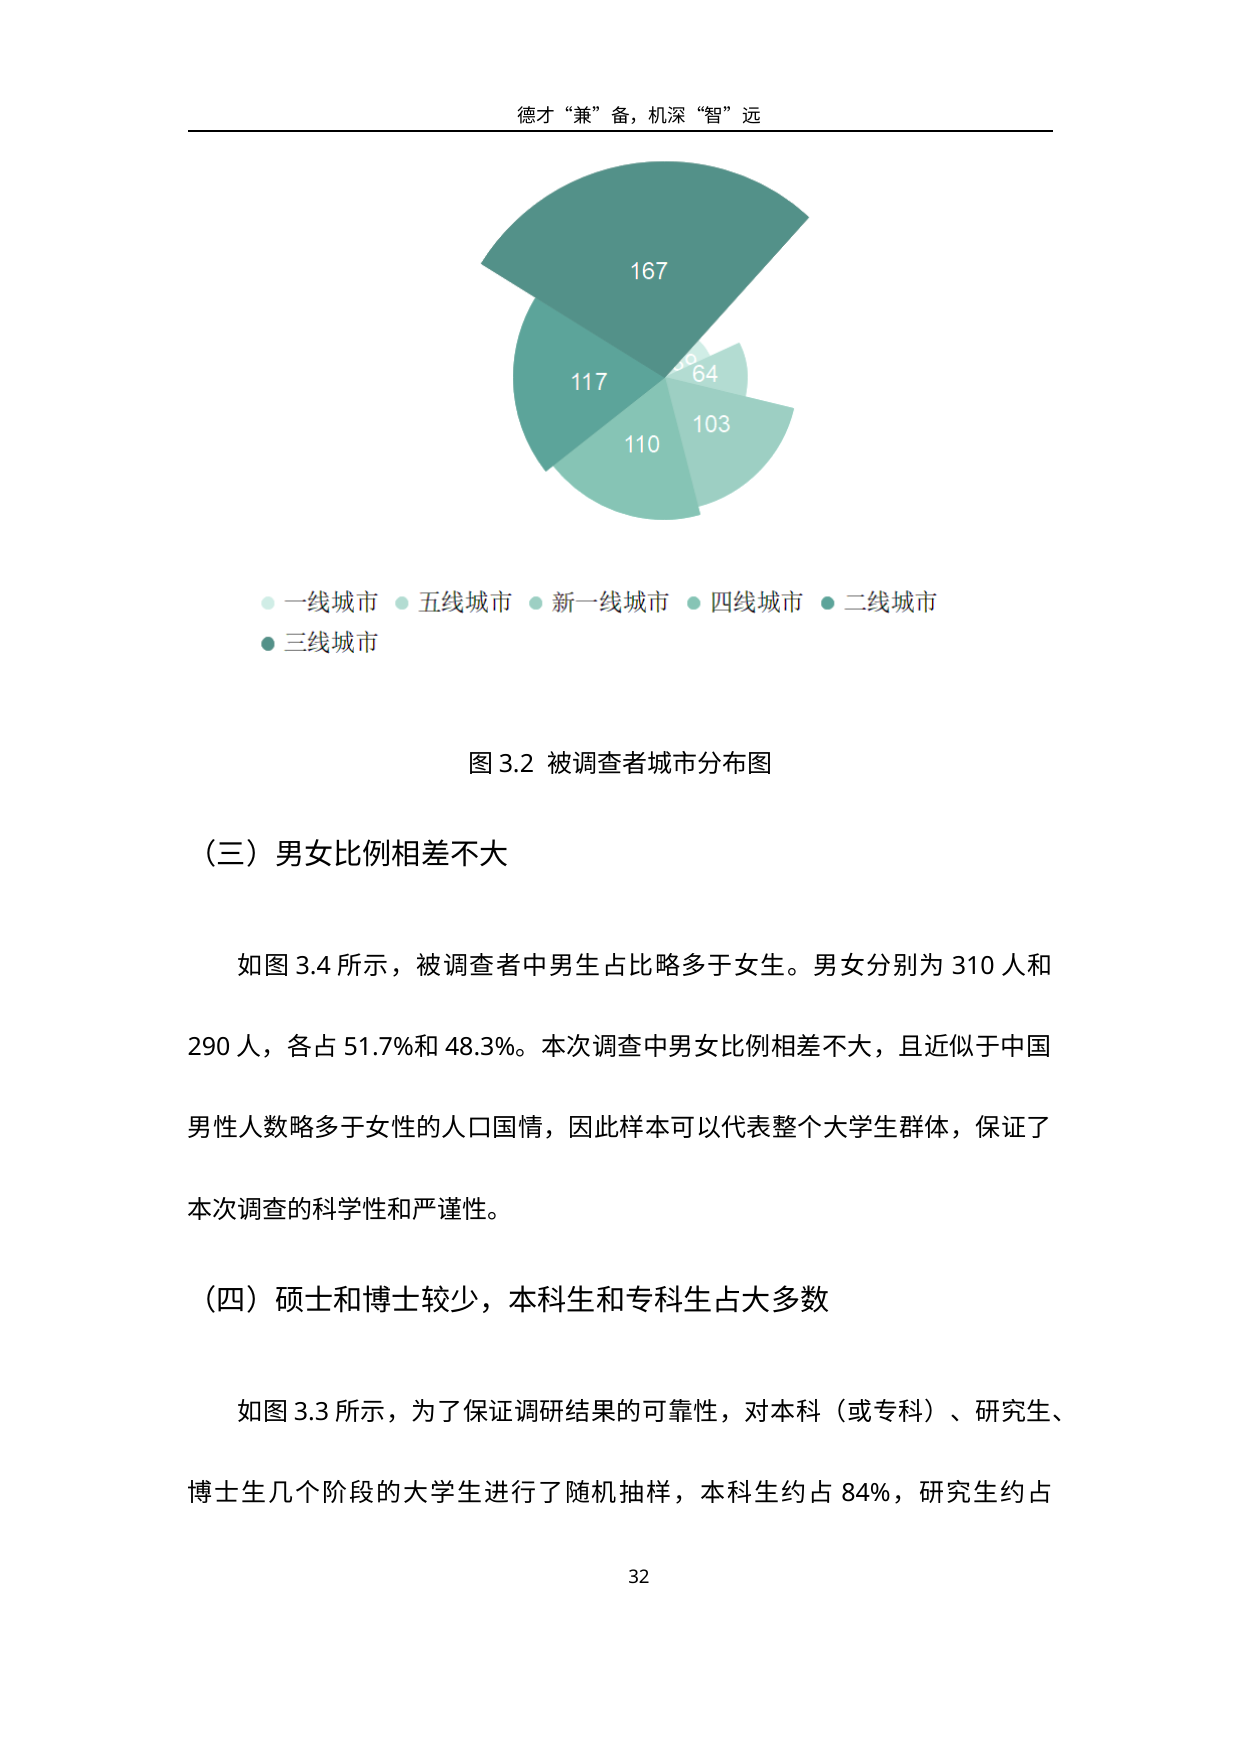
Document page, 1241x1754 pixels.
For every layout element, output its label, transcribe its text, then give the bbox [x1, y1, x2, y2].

subtitle （四）硕士和博士较少，本科生和专科生占大多数 [187, 1265, 1053, 1330]
subtitle （三）男女比例相差不大 [187, 819, 1053, 884]
picture [237, 151, 945, 673]
text 图3.2 被调查者城市分布图 [187, 729, 1053, 794]
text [187, 1377, 1053, 1523]
text 如图3.4所示，被调查者中男生占比略多于女生。男女分别为310人和290人，各占51.7%和48.3%。本次调查中男女比例相差不大，且近似于中国男性人数略多于女性的人口国情，因此样本可以代表整个大学生群体，保证了本次调查的科学性和严谨性。 [187, 931, 1053, 1240]
